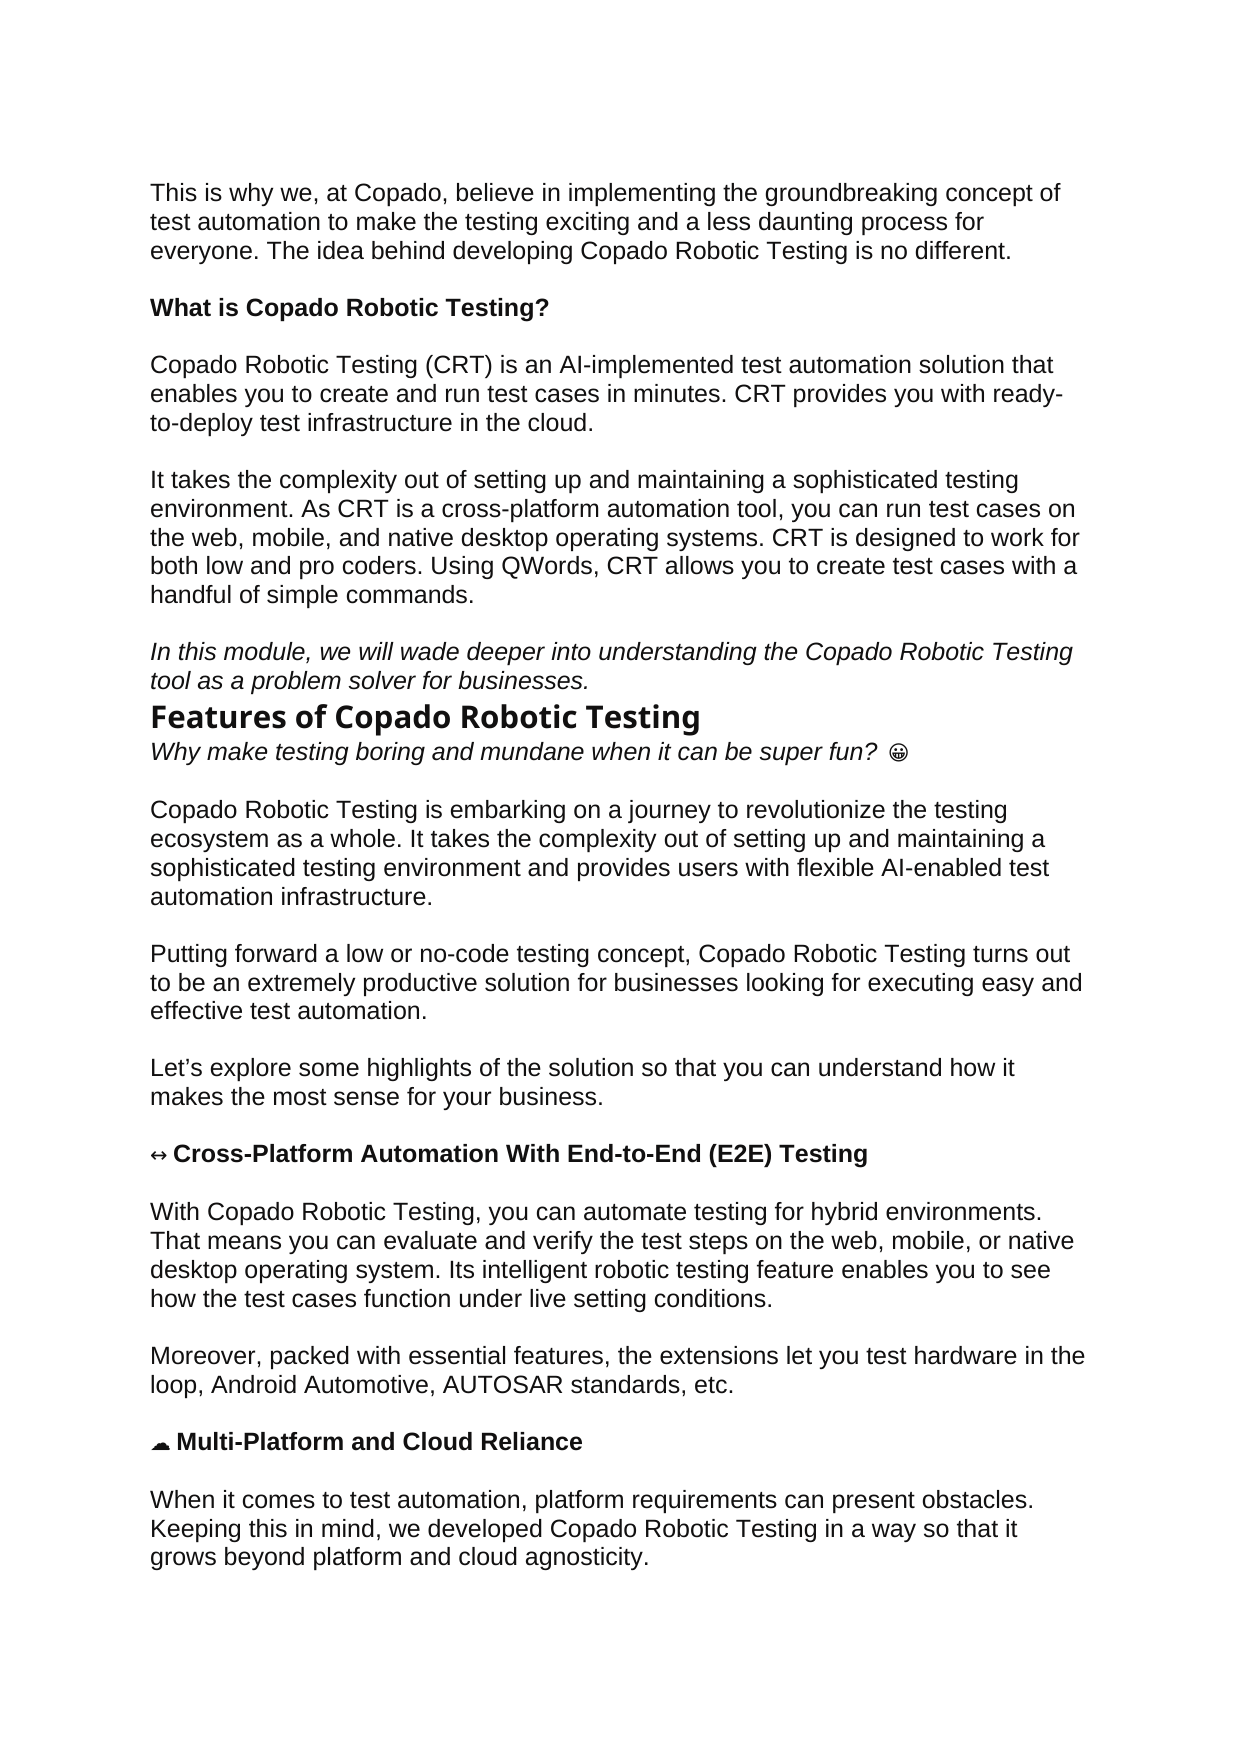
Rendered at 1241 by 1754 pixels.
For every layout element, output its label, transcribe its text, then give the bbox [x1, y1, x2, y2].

text Why make testing boring and mundane when it can be super fun? 😀 [150, 737, 1090, 767]
text Putting forward a low or no-code testing concept, Copado Robotic Testing turns out to be an extremely productive solution for businesses looking for executing easy and effective test automation. [150, 939, 1090, 1025]
text Moreover, packed with essential features, the extensions let you test hardware in the loop, Android Automotive, AUTOSAR standards, etc. [150, 1341, 1090, 1398]
text Copado Robotic Testing (CRT) is an AI-implemented test automation solution that enables you to create and run test cases in minutes. CRT provides you with ready-to-deploy test infrastructure in the cloud. [150, 350, 1090, 437]
text Let’s explore some highlights of the solution so that you can understand how it makes the most sense for your business. [150, 1053, 1090, 1111]
text When it comes to test automation, platform requirements can present obstacles. Keeping this in mind, we developed Copado Robotic Testing in a way so that it grows beyond platform and cloud agnosticity. [150, 1485, 1090, 1571]
text What is Copado Robotic Testing? [150, 293, 1090, 322]
text ↔️ Cross-Platform Automation With End-to-End (E2E) Testing [150, 1139, 1090, 1169]
text This is why we, at Copado, believe in implementing the groundbreaking concept of test automation to make the testing exciting and a less daunting process for everyone. The idea behind developing Copado Robotic Testing is no different. [150, 178, 1090, 265]
text It takes the complexity out of setting up and maintaining a sophisticated testing environment. As CRT is a cross-platform automation tool, you can run test cases on the web, mobile, and native desktop operating systems. CRT is designed to work for both low and pro coders. Using QWords, CRT allows you to create test cases with a handful of simple commands. [150, 465, 1090, 609]
text Copado Robotic Testing is embarking on a journey to revolutionize the testing ecosystem as a whole. It takes the complexity out of setting up and maintaining a sophisticated testing environment and provides users with flexible AI-enabled test automation infrastructure. [150, 795, 1090, 910]
text Features of Copado Robotic Testing [150, 695, 1090, 737]
text With Copado Robotic Testing, you can automate testing for hybrid environments. That means you can evaluate and verify the test steps on the web, mobile, or native desktop operating system. Its intelligent robotic testing feature enables you to see how the test cases function under live setting conditions. [150, 1197, 1090, 1312]
text In this module, we will wade deeper into understanding the Copado Robotic Testing tool as a problem solver for businesses. [150, 637, 1090, 695]
text ☁️ Multi-Platform and Cloud Reliance [150, 1427, 1090, 1456]
